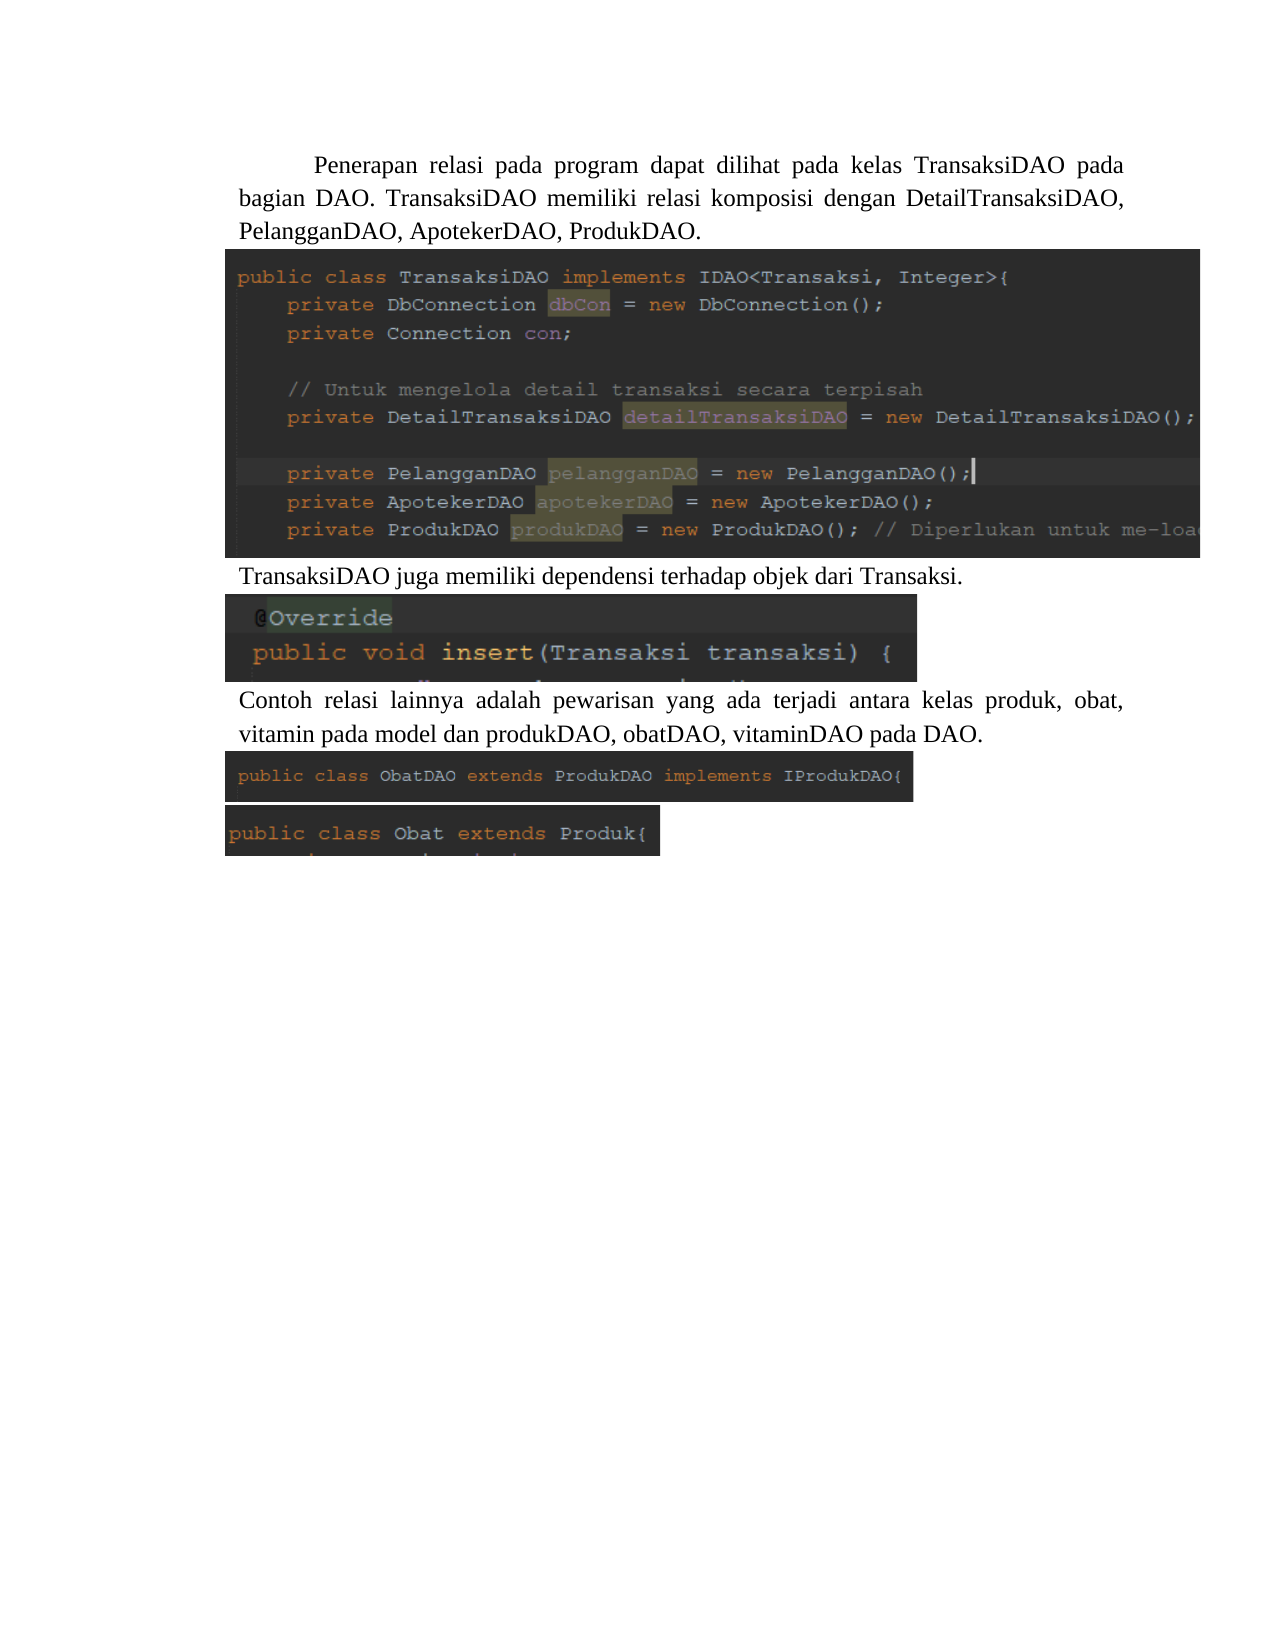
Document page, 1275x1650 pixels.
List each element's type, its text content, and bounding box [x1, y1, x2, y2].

picture [225, 249, 1200, 558]
picture [225, 805, 661, 856]
text Contoh relasi lainnya adalah pewarisan yang ada terjadi antara kelas produk, obat, vitamin pada model dan produkDAO, obatDAO, vitaminDAO pada DAO. [238, 686, 1125, 747]
picture [225, 594, 918, 682]
text TransaksiDAO juga memiliki dependensi terhadap objek dari Transaksi. [238, 561, 1125, 590]
text Penerapan relasi pada program dapat dilihat pada kelas TransaksiDAO pada bagian DAO. TransaksiDAO memiliki relasi komposisi dengan DetailTransaksiDAO, PelangganDAO, ApotekerDAO, ProdukDAO. [238, 150, 1125, 245]
picture [225, 751, 914, 802]
